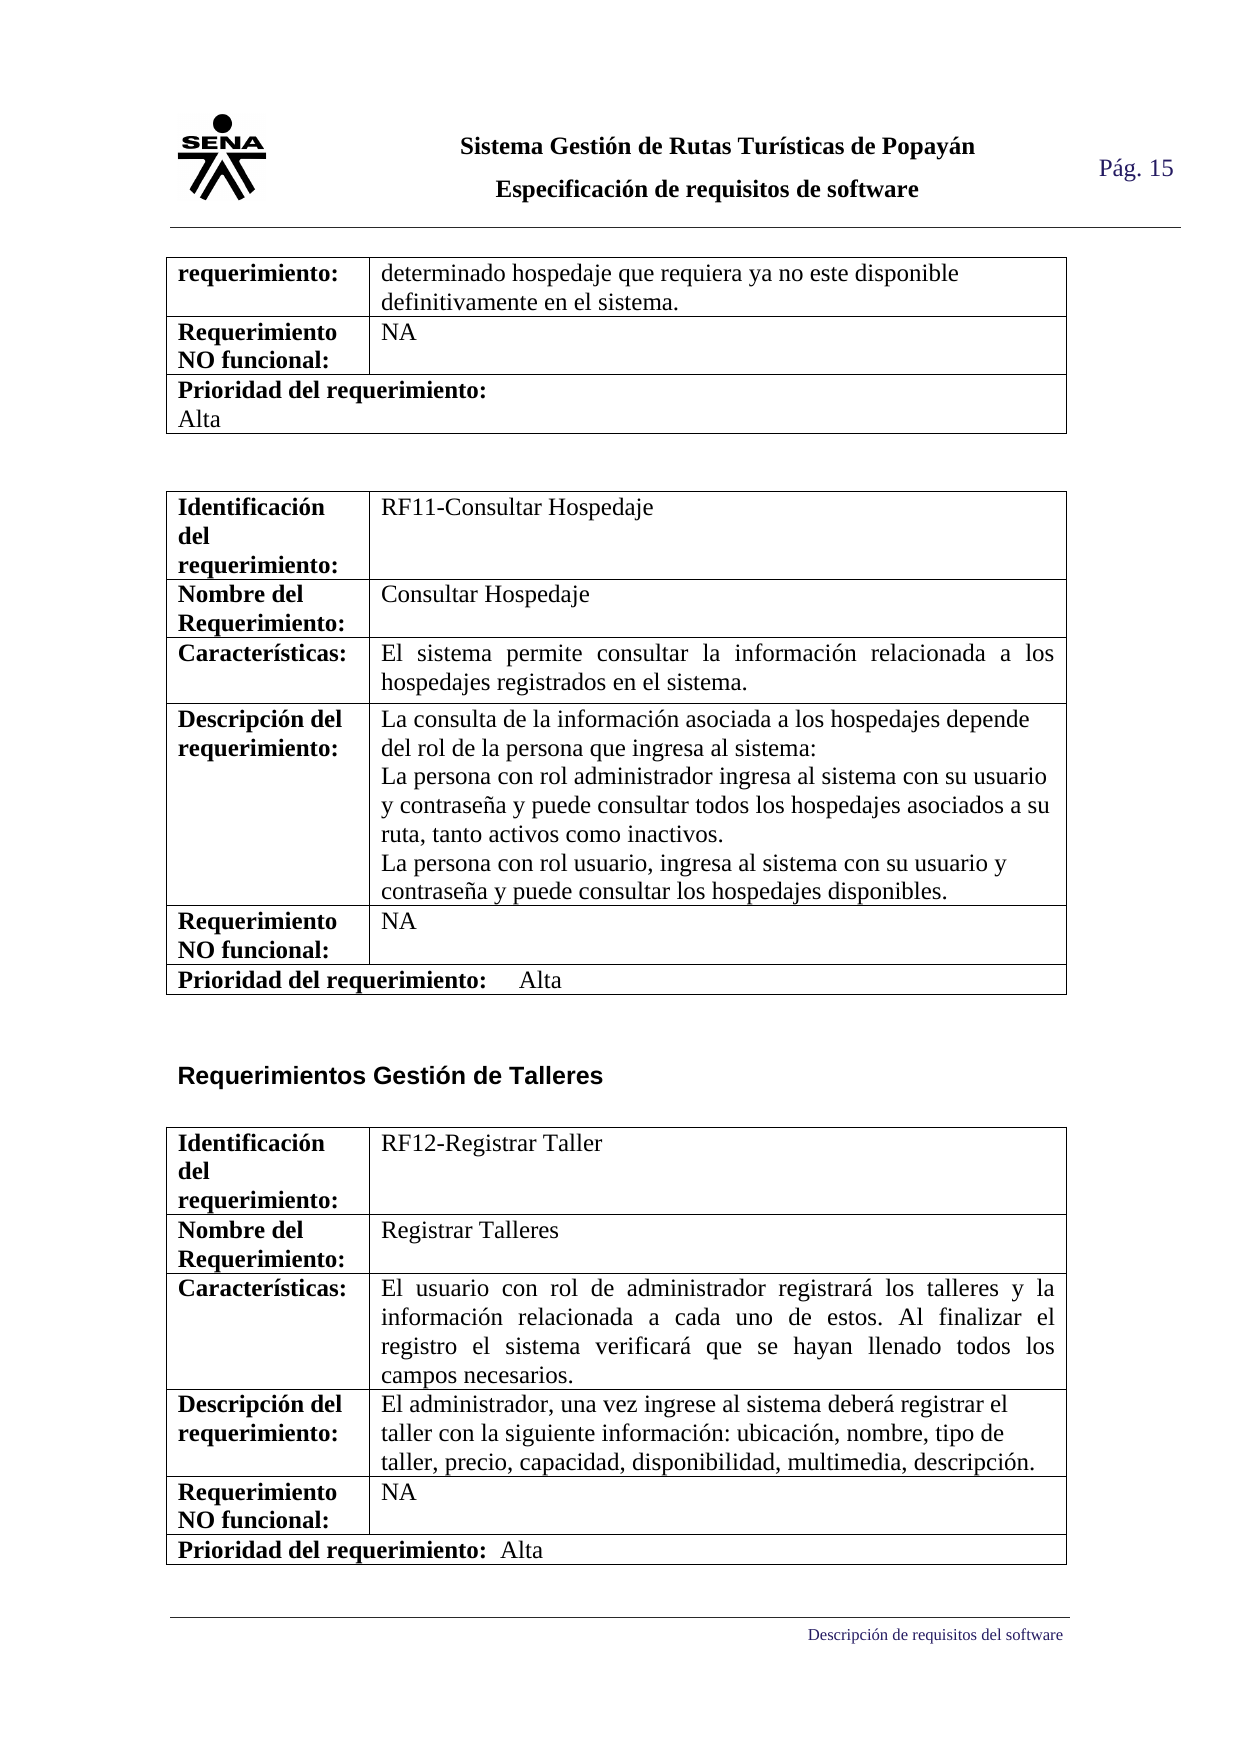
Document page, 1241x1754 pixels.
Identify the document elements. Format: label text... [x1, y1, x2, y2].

picture [177, 113, 267, 201]
subtitle Requerimientos Gestión de Talleres [177, 1061, 1063, 1089]
table_cell La consulta de la información asociada a los hospedajes depende del rol de la persona que ingresa al sistema: La persona con rol administrador ingresa al sistema con su usuario y contraseña y puede consultar todos los hospedajes asociados a su ruta, tanto activos como inactivos. La persona con rol usuario, ingresa al sistema con su usuario y contraseña y puede consultar los hospedajes disponibles. [370, 704, 1066, 905]
table_cell Requerimiento NO funcional: [167, 317, 369, 374]
table_cell Consultar Hospedaje [370, 580, 1066, 637]
table_cell NA [370, 906, 1066, 964]
table_cell Características: [167, 638, 369, 703]
table_cell NA [370, 1477, 1066, 1534]
table_header Identificación del requerimiento: [167, 1128, 369, 1214]
table_header RF11-Consultar Hospedaje [370, 492, 1066, 578]
table_cell Prioridad del requerimiento: Alta [167, 1535, 1066, 1564]
table_cell Prioridad del requerimiento: Alta [167, 375, 1066, 433]
table_cell Descripción del requerimiento: [167, 704, 369, 905]
table_header RF12-Registrar Taller [370, 1128, 1066, 1214]
table_cell El sistema permite consultar la información relacionada a los hospedajes registrados en el sistema. [370, 638, 1066, 703]
table_cell Requerimiento NO funcional: [167, 906, 369, 964]
table_header Identificación del requerimiento: [167, 492, 369, 578]
table_cell Prioridad del requerimiento: Alta [167, 965, 1066, 993]
table_cell Registrar Talleres [370, 1215, 1066, 1272]
table_cell El usuario con rol de administrador registrará los talleres y la información relacionada a cada uno de estos. Al finalizar el registro el sistema verificará que se hayan llenado todos los campos necesarios. [370, 1274, 1066, 1388]
table_cell Características: [167, 1274, 369, 1388]
table_cell El administrador, una vez ingrese al sistema podrá eliminar determinado hospedaje que requiera ya no este disponible definitivamente en el sistema. [370, 258, 1066, 316]
table_cell Descripción del requerimiento: [167, 258, 369, 316]
table_cell Requerimiento NO funcional: [167, 1477, 369, 1534]
table_cell Descripción del requerimiento: [167, 1390, 369, 1476]
table_cell NA [370, 317, 1066, 374]
table_cell El administrador, una vez ingrese al sistema deberá registrar el taller con la siguiente información: ubicación, nombre, tipo de taller, precio, capacidad, disponibilidad, multimedia, descripción. [370, 1390, 1066, 1476]
table_cell Nombre del Requerimiento: [167, 580, 369, 637]
table_cell Nombre del Requerimiento: [167, 1215, 369, 1272]
